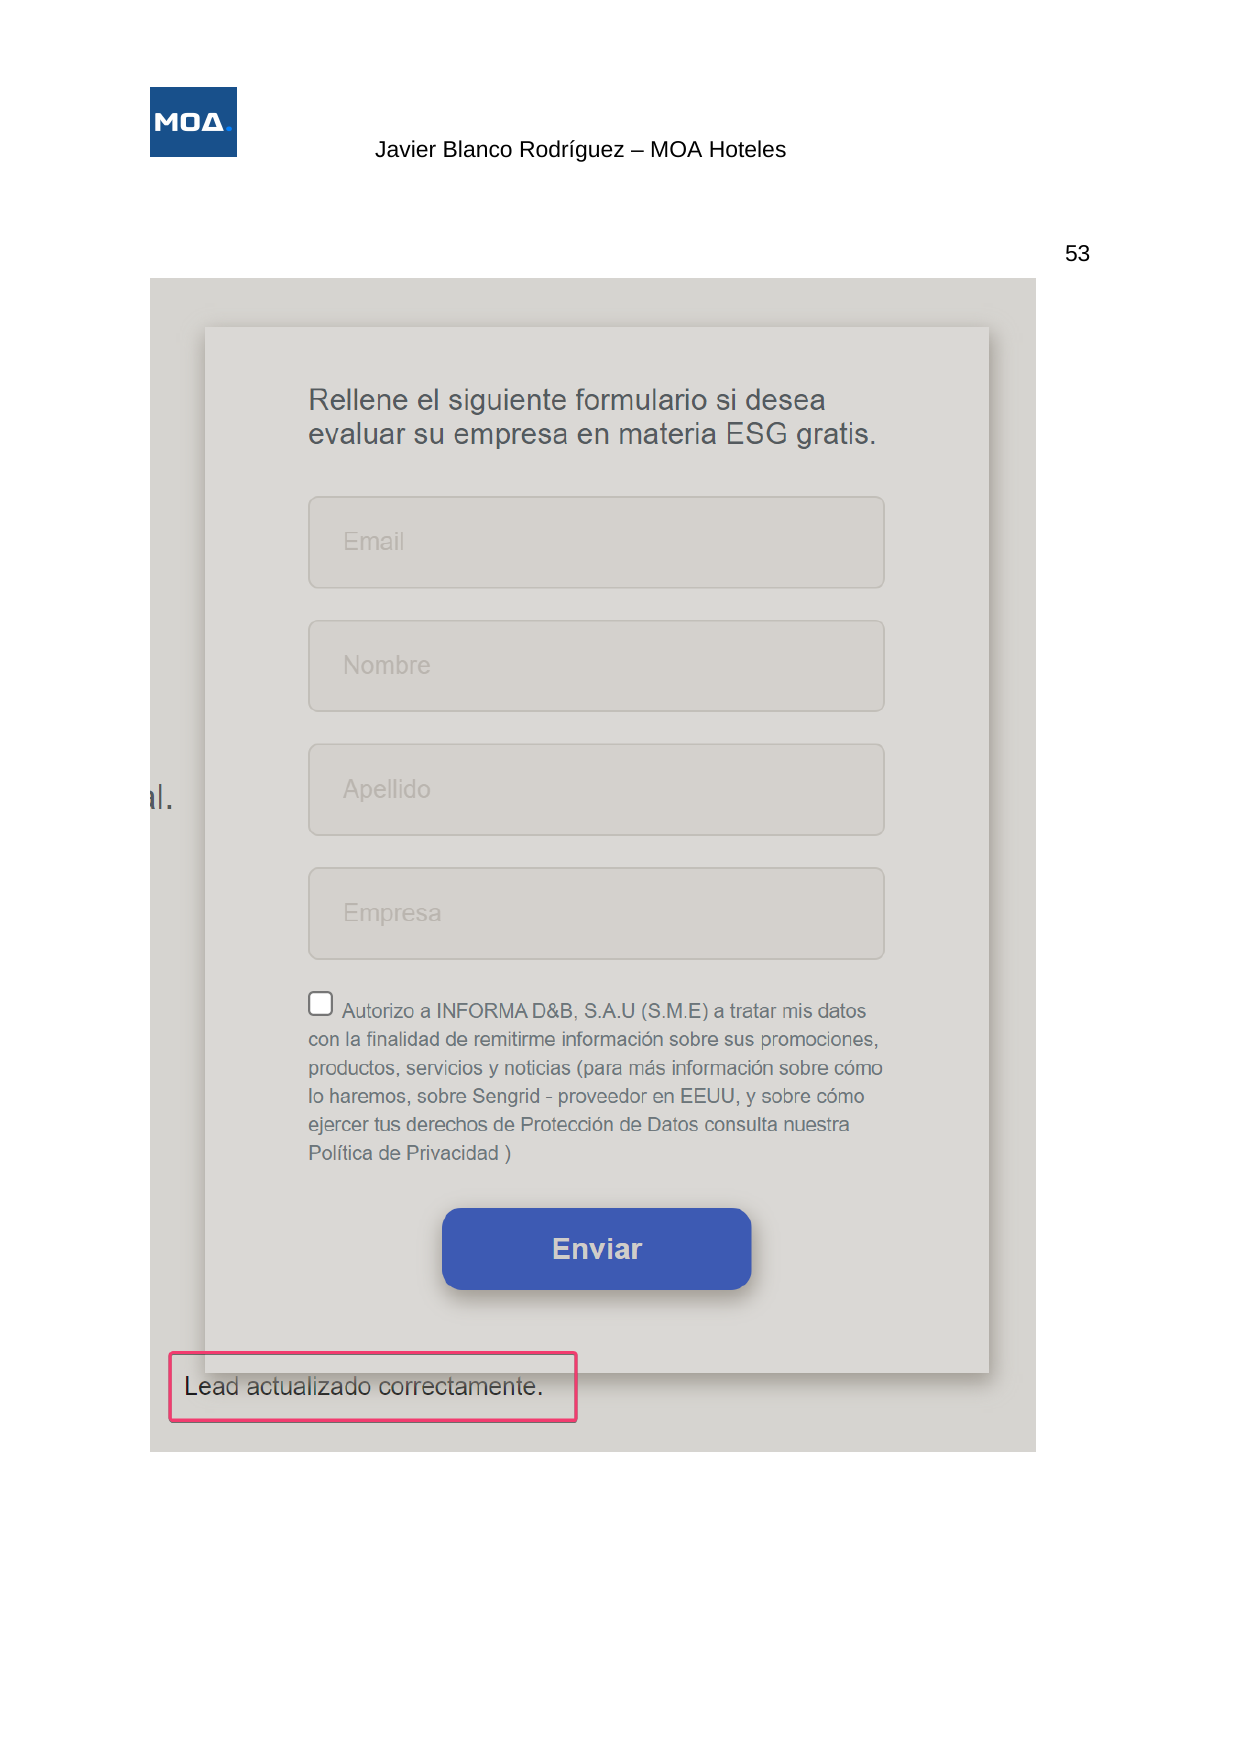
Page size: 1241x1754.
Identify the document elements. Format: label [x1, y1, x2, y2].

picture [150, 87, 237, 157]
picture [150, 278, 1036, 1452]
